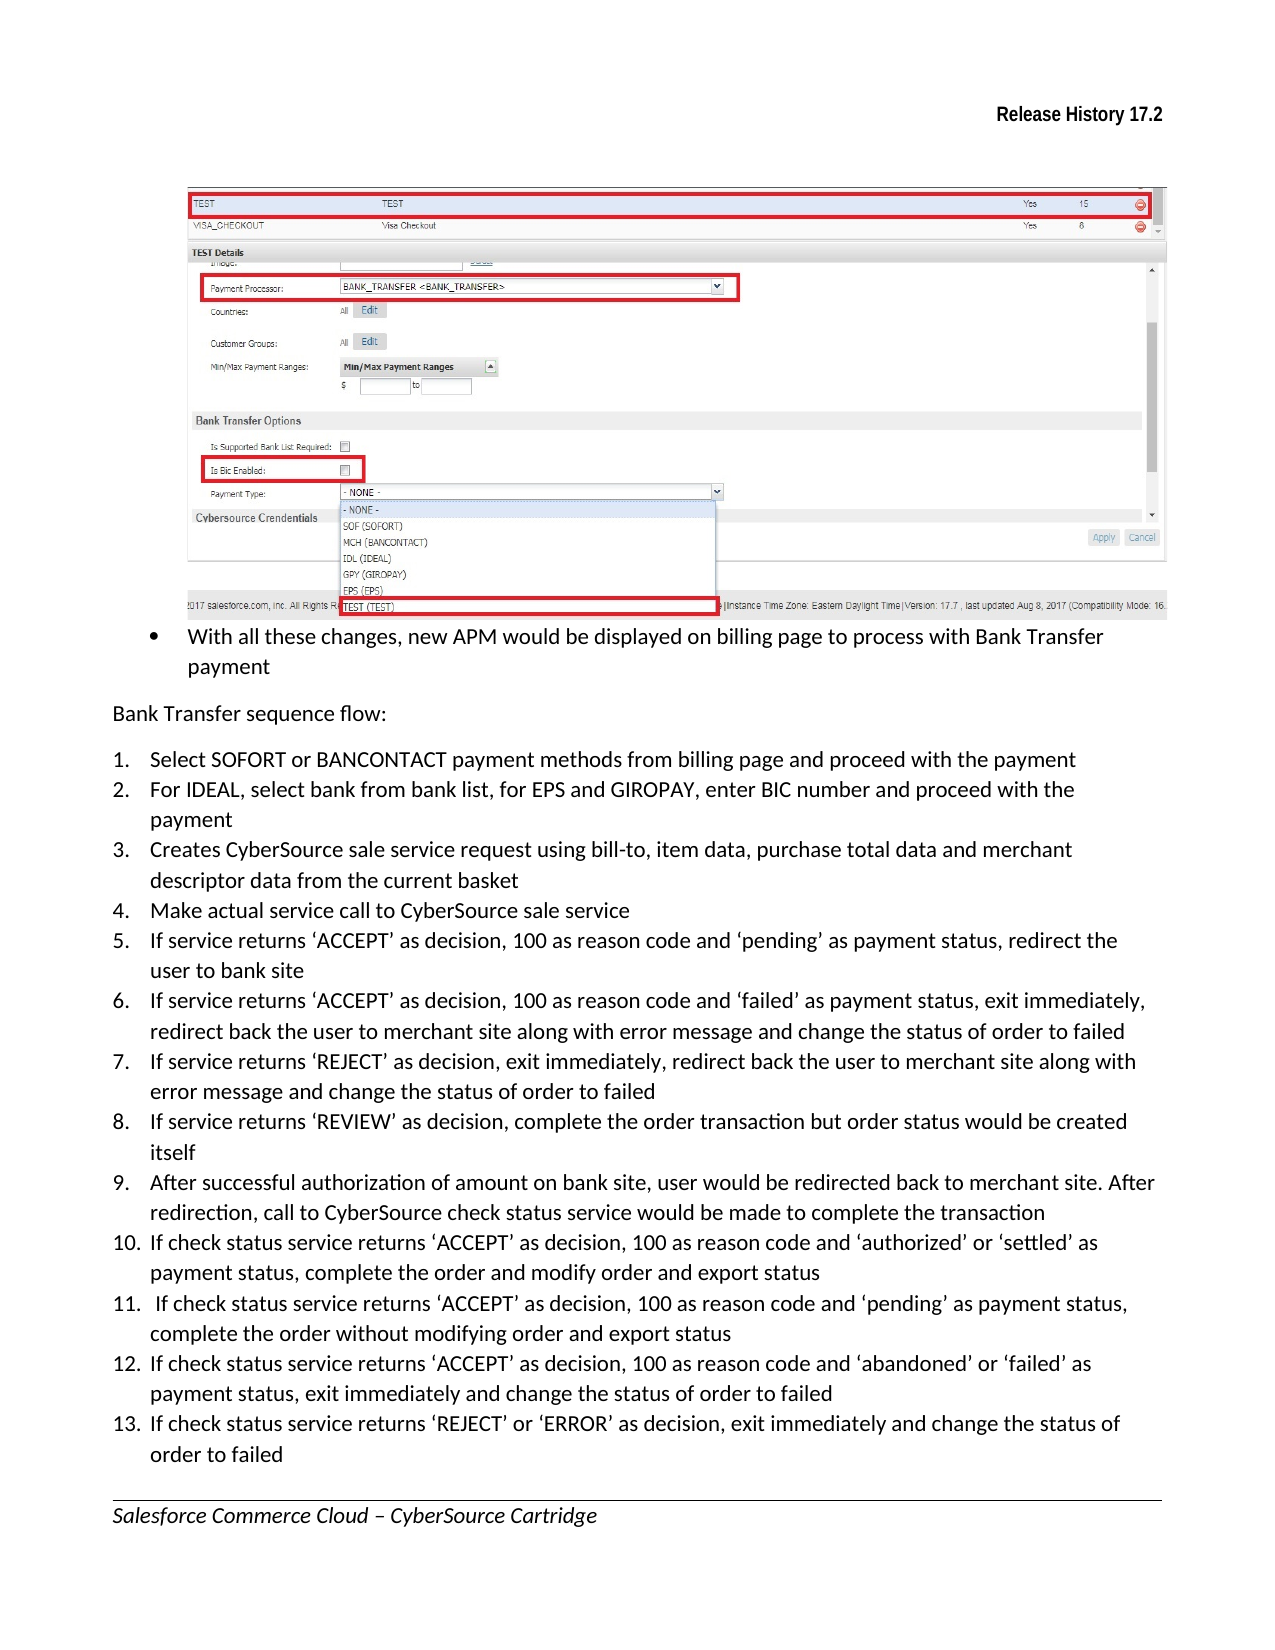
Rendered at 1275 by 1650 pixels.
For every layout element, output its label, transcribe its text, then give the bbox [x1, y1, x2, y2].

list For IDEAL, select bank from bank list, for EPS and GIROPAY, enter BIC number and proceed with the payment [112, 775, 1162, 833]
text Bank Transfer sequence flow: [112, 699, 1162, 727]
list With all these changes, new APM would be displayed on billing page to process with Bank Transfer payment [150, 622, 1162, 680]
list Make actual service call to CyberSource sale service [112, 896, 1162, 924]
list If service returns ‘ACCEPT’ as decision, 100 as reason code and ‘pending’ as payment status, redirect the user to bank site [112, 926, 1162, 984]
list If service returns ‘REVIEW’ as decision, complete the order transaction but order status would be created itself [112, 1107, 1162, 1166]
list Creates CyberSource sale service request using bill-to, item data, purchase total data and merchant descriptor data from the current basket [112, 836, 1162, 894]
picture [187, 187, 1168, 620]
list Select SOFORT or BANCONTACT payment methods from billing page and proceed with the payment [112, 745, 1162, 773]
list If service returns ‘ACCEPT’ as decision, 100 as reason code and ‘failed’ as payment status, exit immediately, redirect back the user to merchant site along with error message and change the status of order to failed [112, 987, 1162, 1045]
list After successful authorization of amount on bank site, user would be redirected back to merchant site. After redirection, call to CyberSource check status service would be made to complete the transaction [112, 1168, 1162, 1226]
list If check status service returns ‘ACCEPT’ as decision, 100 as reason code and ‘abandoned’ or ‘failed’ as payment status, exit immediately and change the status of order to failed [112, 1349, 1162, 1407]
list If check status service returns ‘ACCEPT’ as decision, 100 as reason code and ‘pending’ as payment status, complete the order without modifying order and export status [112, 1289, 1162, 1347]
list If check status service returns ‘REJECT’ or ‘ERROR’ as decision, exit immediately and change the status of order to failed [112, 1409, 1162, 1468]
list If check status service returns ‘ACCEPT’ as decision, 100 as reason code and ‘authorized’ or ‘settled’ as payment status, complete the order and modify order and export status [112, 1228, 1162, 1287]
list If service returns ‘REJECT’ as decision, exit immediately, redirect back the user to merchant site along with error message and change the status of order to failed [112, 1047, 1162, 1105]
